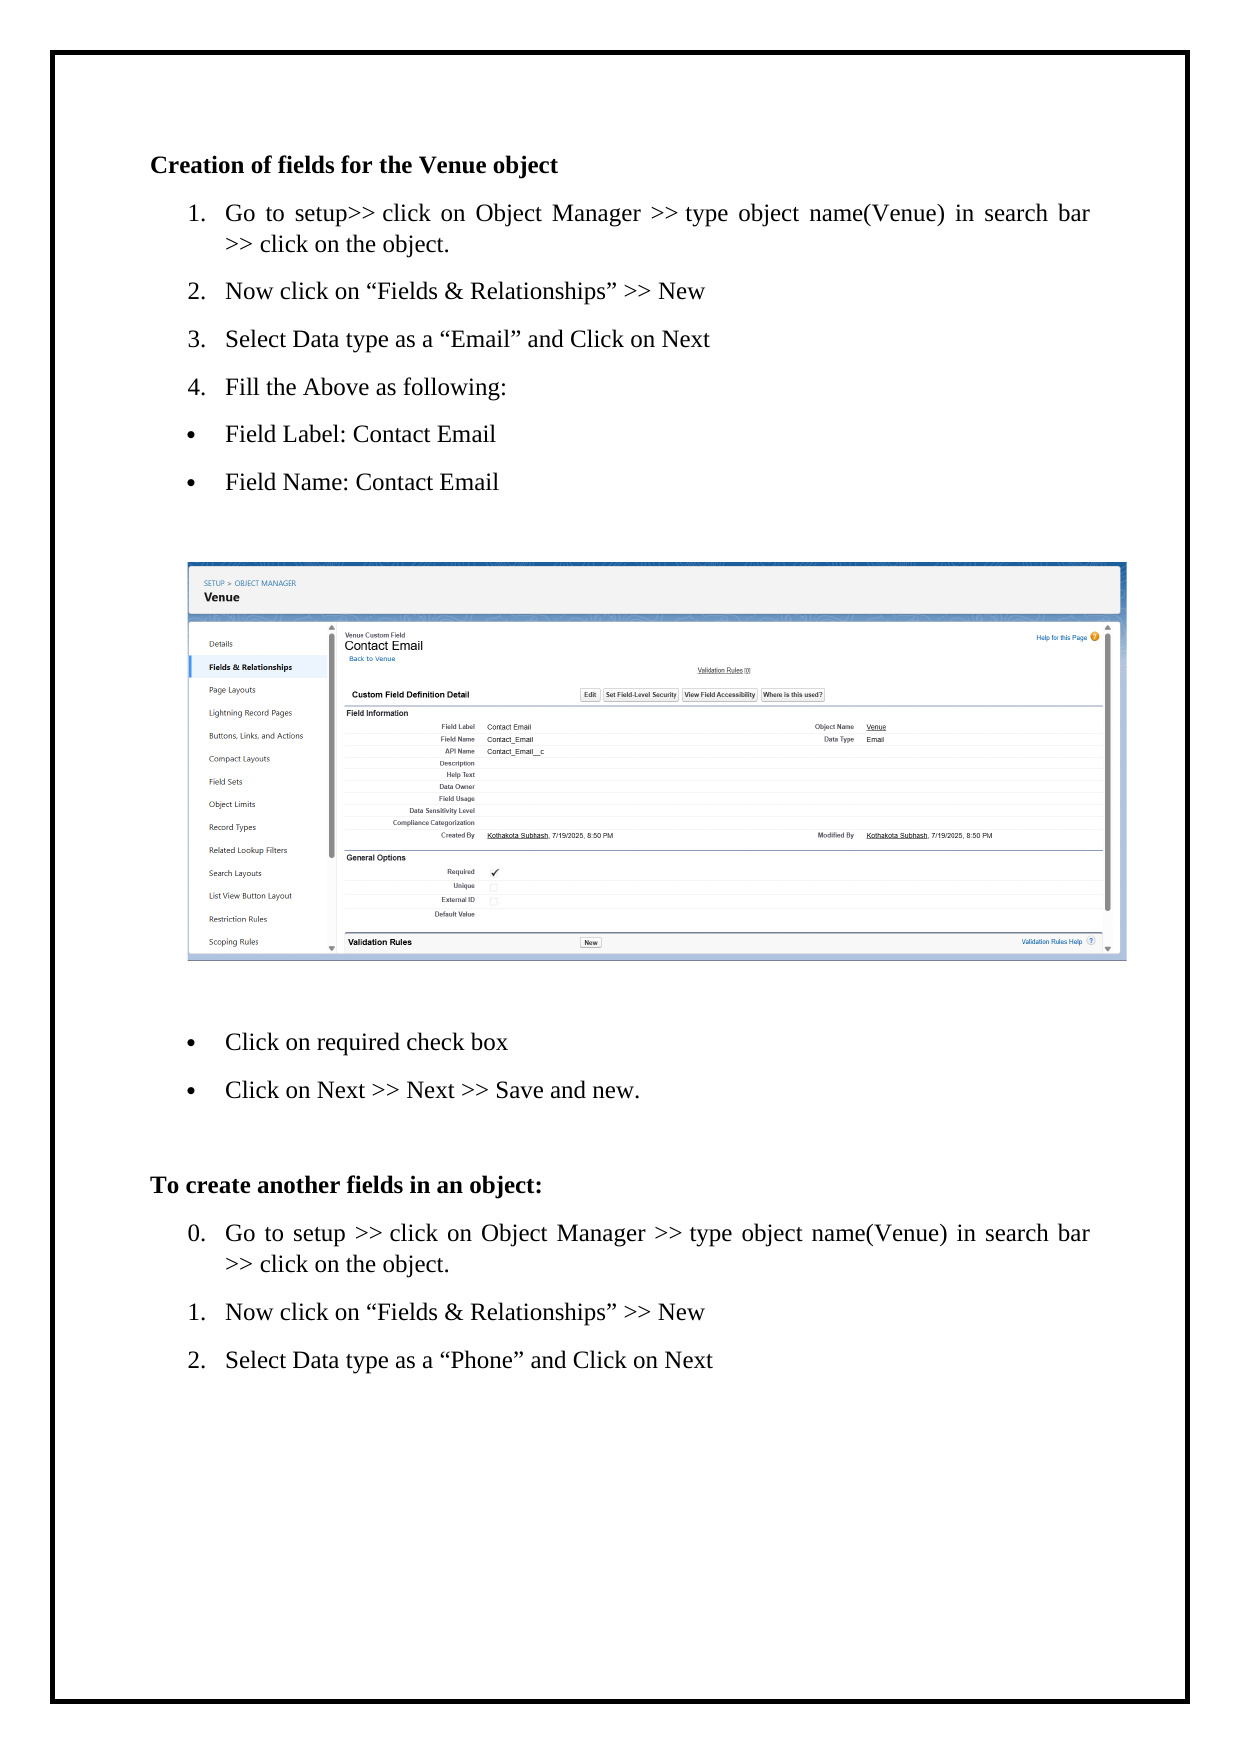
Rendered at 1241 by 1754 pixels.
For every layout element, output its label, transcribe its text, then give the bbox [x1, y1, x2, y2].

list Now click on “Fields & Relationships” >> New [187, 1297, 1090, 1326]
list Fill the Above as following: [187, 372, 1090, 401]
text To create another fields in an object: [150, 1171, 1090, 1199]
list Go to setup >> click on Object Manager >> type object name(Venue) in search bar >> click on the object. [187, 1218, 1090, 1278]
list Select Data type as a “Email” and Click on Next [187, 324, 1090, 353]
text Creation of fields for the Venue object [150, 150, 1090, 179]
list Click on required check box [187, 1027, 1090, 1056]
list Click on Next >> Next >> Save and new. [187, 1075, 1090, 1104]
list Select Data type as a “Phone” and Click on Next [187, 1345, 1090, 1373]
picture [187, 562, 1127, 961]
list Field Name: Contact Email [187, 467, 1090, 496]
list Go to setup>> click on Object Manager >> type object name(Venue) in search bar >> click on the object. [187, 198, 1090, 257]
list Field Label: Contact Email [187, 419, 1090, 448]
list Now click on “Fields & Relationships” >> New [187, 276, 1090, 305]
